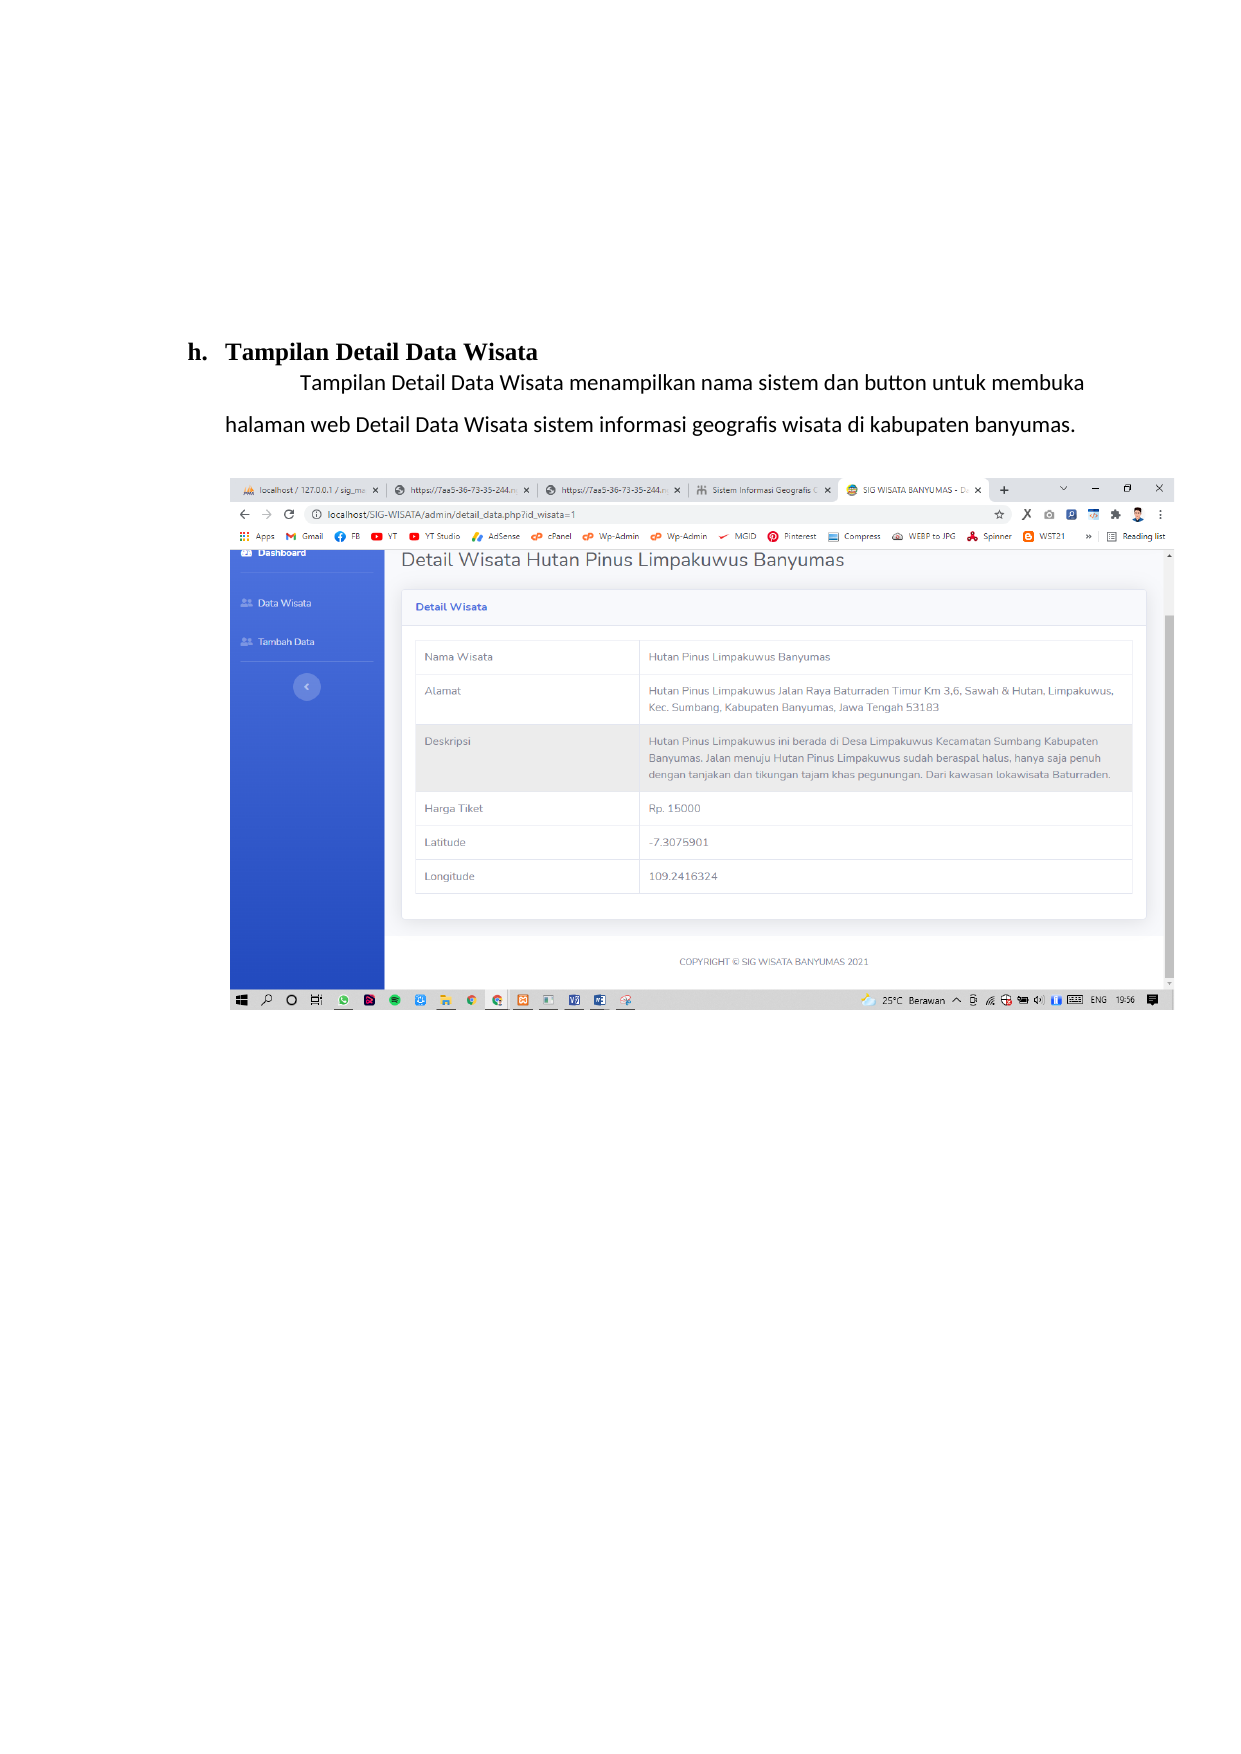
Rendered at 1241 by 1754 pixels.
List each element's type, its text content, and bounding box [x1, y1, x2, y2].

text Tampilan Detail Data Wisata menampilkan nama sistem dan button untuk membuka halaman web Detail Data Wisata sistem informasi geografis wisata di kabupaten banyumas. [225, 368, 1090, 438]
subtitle Tampilan Detail Data Wisata [187, 337, 1090, 366]
picture [230, 478, 1175, 1010]
